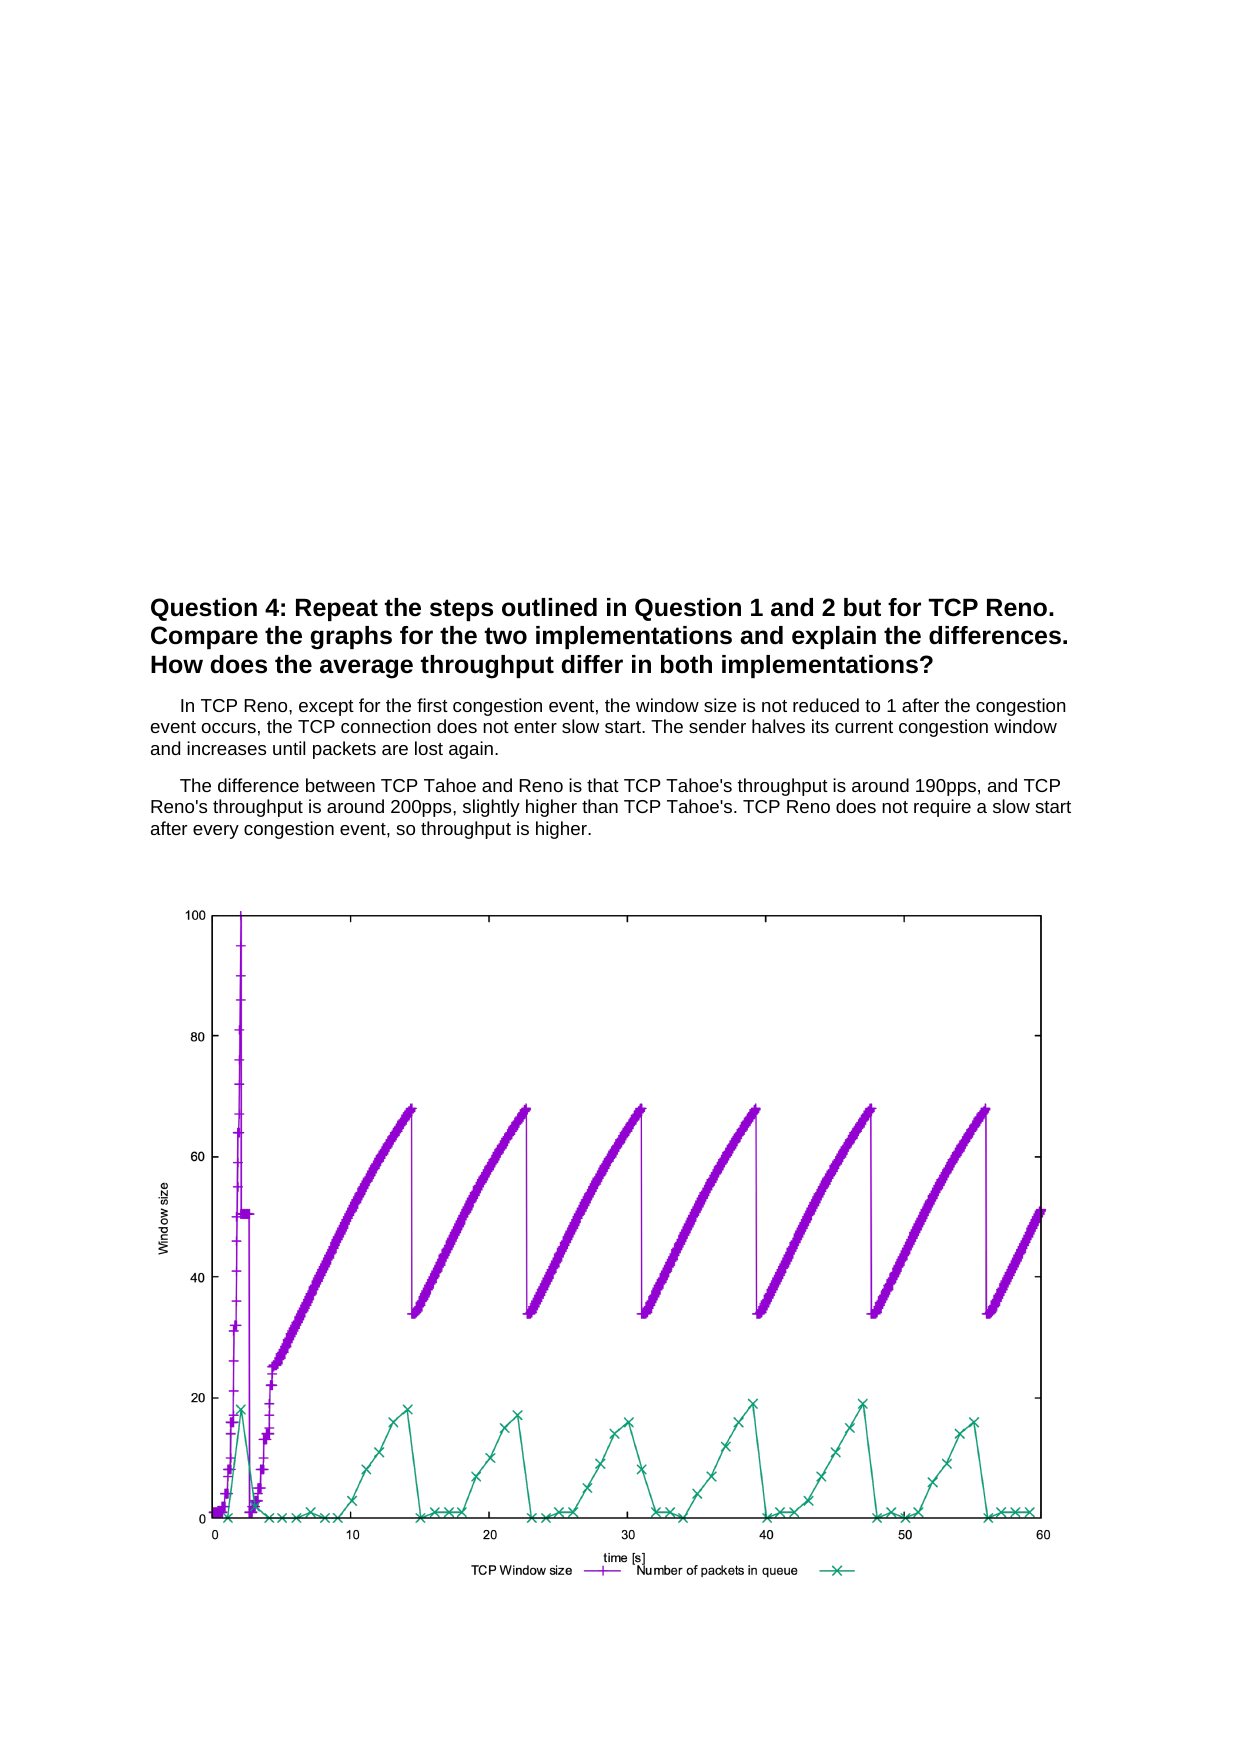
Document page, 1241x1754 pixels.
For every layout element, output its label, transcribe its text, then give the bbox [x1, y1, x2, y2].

picture [150, 899, 1063, 1585]
text The difference between TCP Tahoe and Reno is that TCP Tahoe's throughput is around 190pps, and TCP Reno's throughput is around 200pps, slightly higher than TCP Tahoe's. TCP Reno does not require a slow start after every congestion event, so throughput is higher. [150, 775, 1090, 839]
text Question 4: Repeat the steps outlined in Question 1 and 2 but for TCP Reno. Compare the graphs for the two implementations and explain the differences. How does the average throughput differ in both implementations? [150, 592, 1090, 679]
text In TCP Reno, except for the first congestion event, the window size is not reduced to 1 after the congestion event occurs, the TCP connection does not enter slow start. The sender halves its current congestion window and increases until packets are lost again. [150, 694, 1090, 759]
